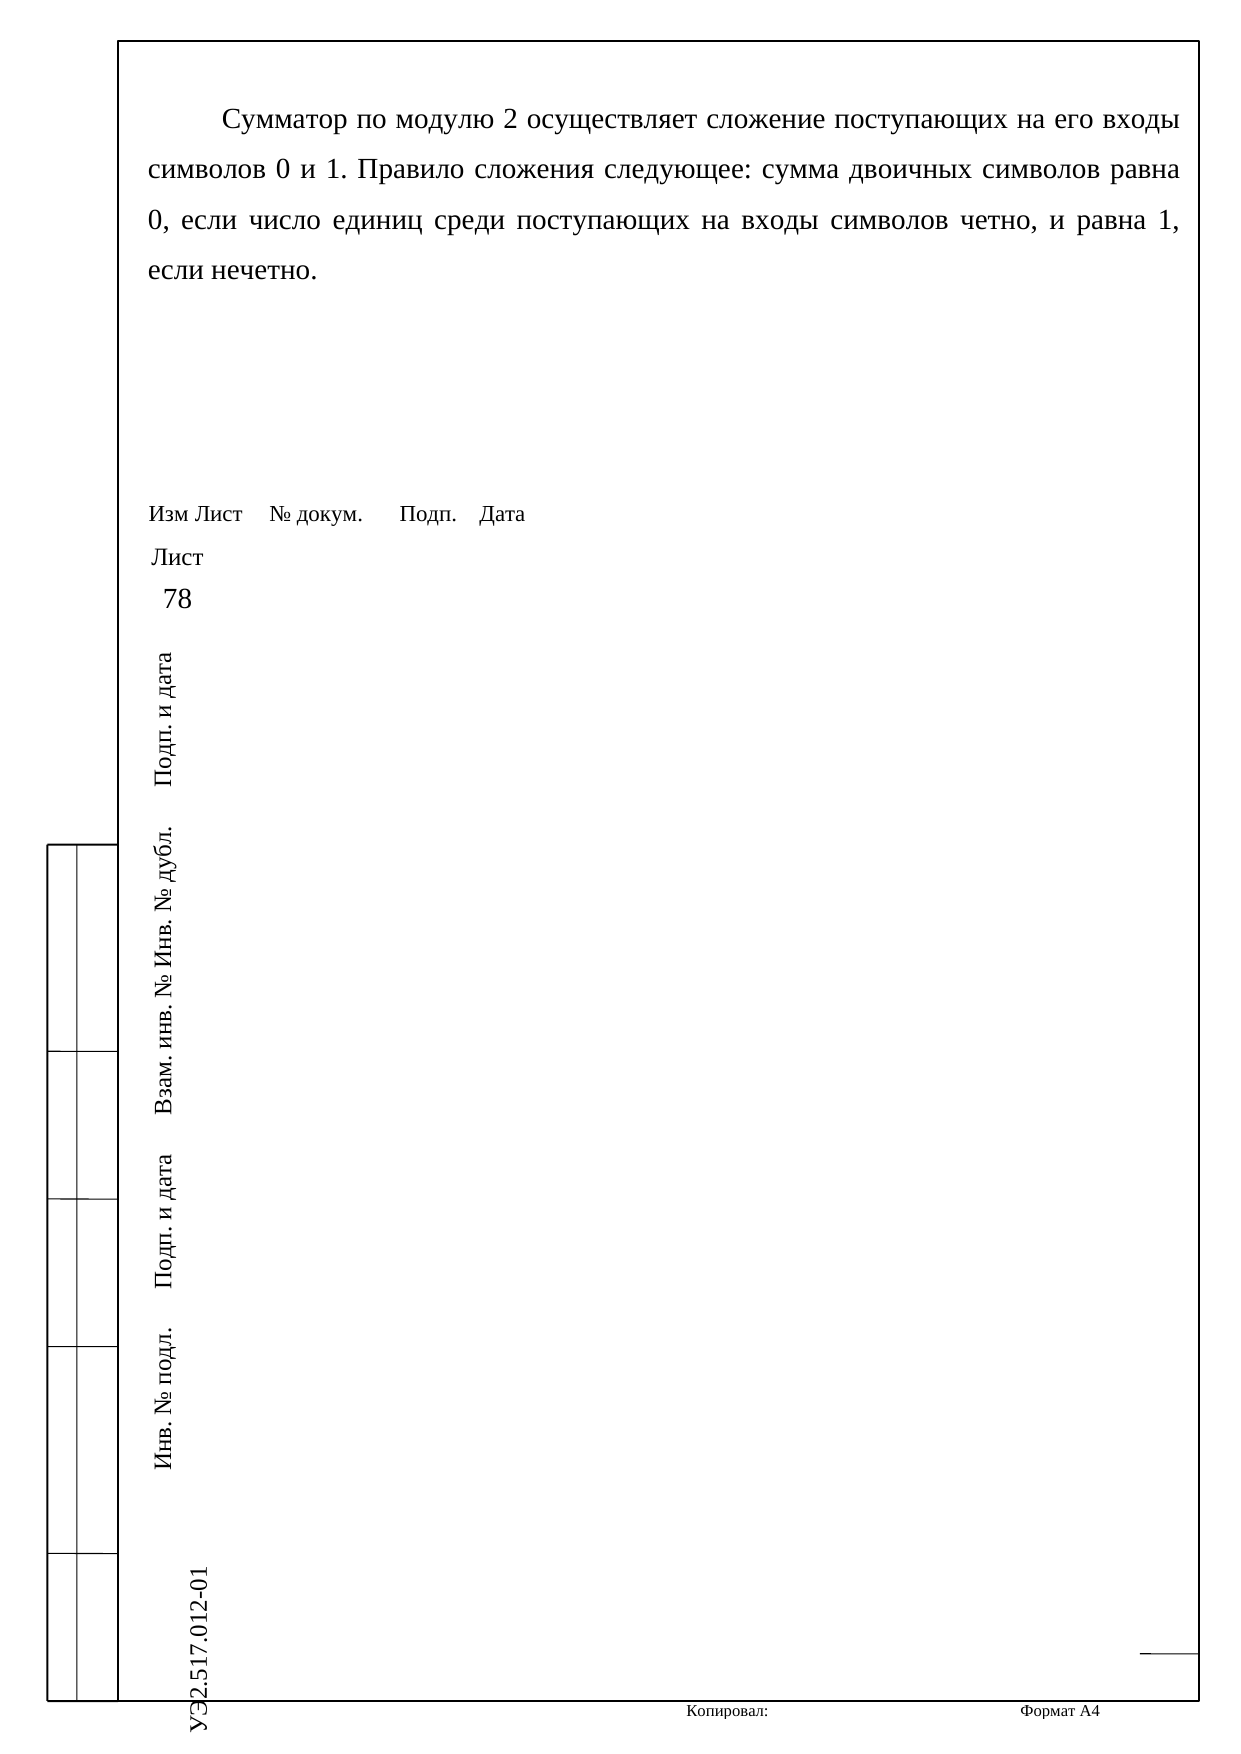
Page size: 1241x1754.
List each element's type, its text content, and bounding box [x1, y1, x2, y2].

text Сумматор по модулю 2 осуществляет сложение поступающих на его входы символов 0 и 1. Правило сложения следующее: сумма двоичных символов равна 0, если число единиц среди поступающих на входы символов четно, и равна 1, если нечетно. [148, 101, 1181, 286]
